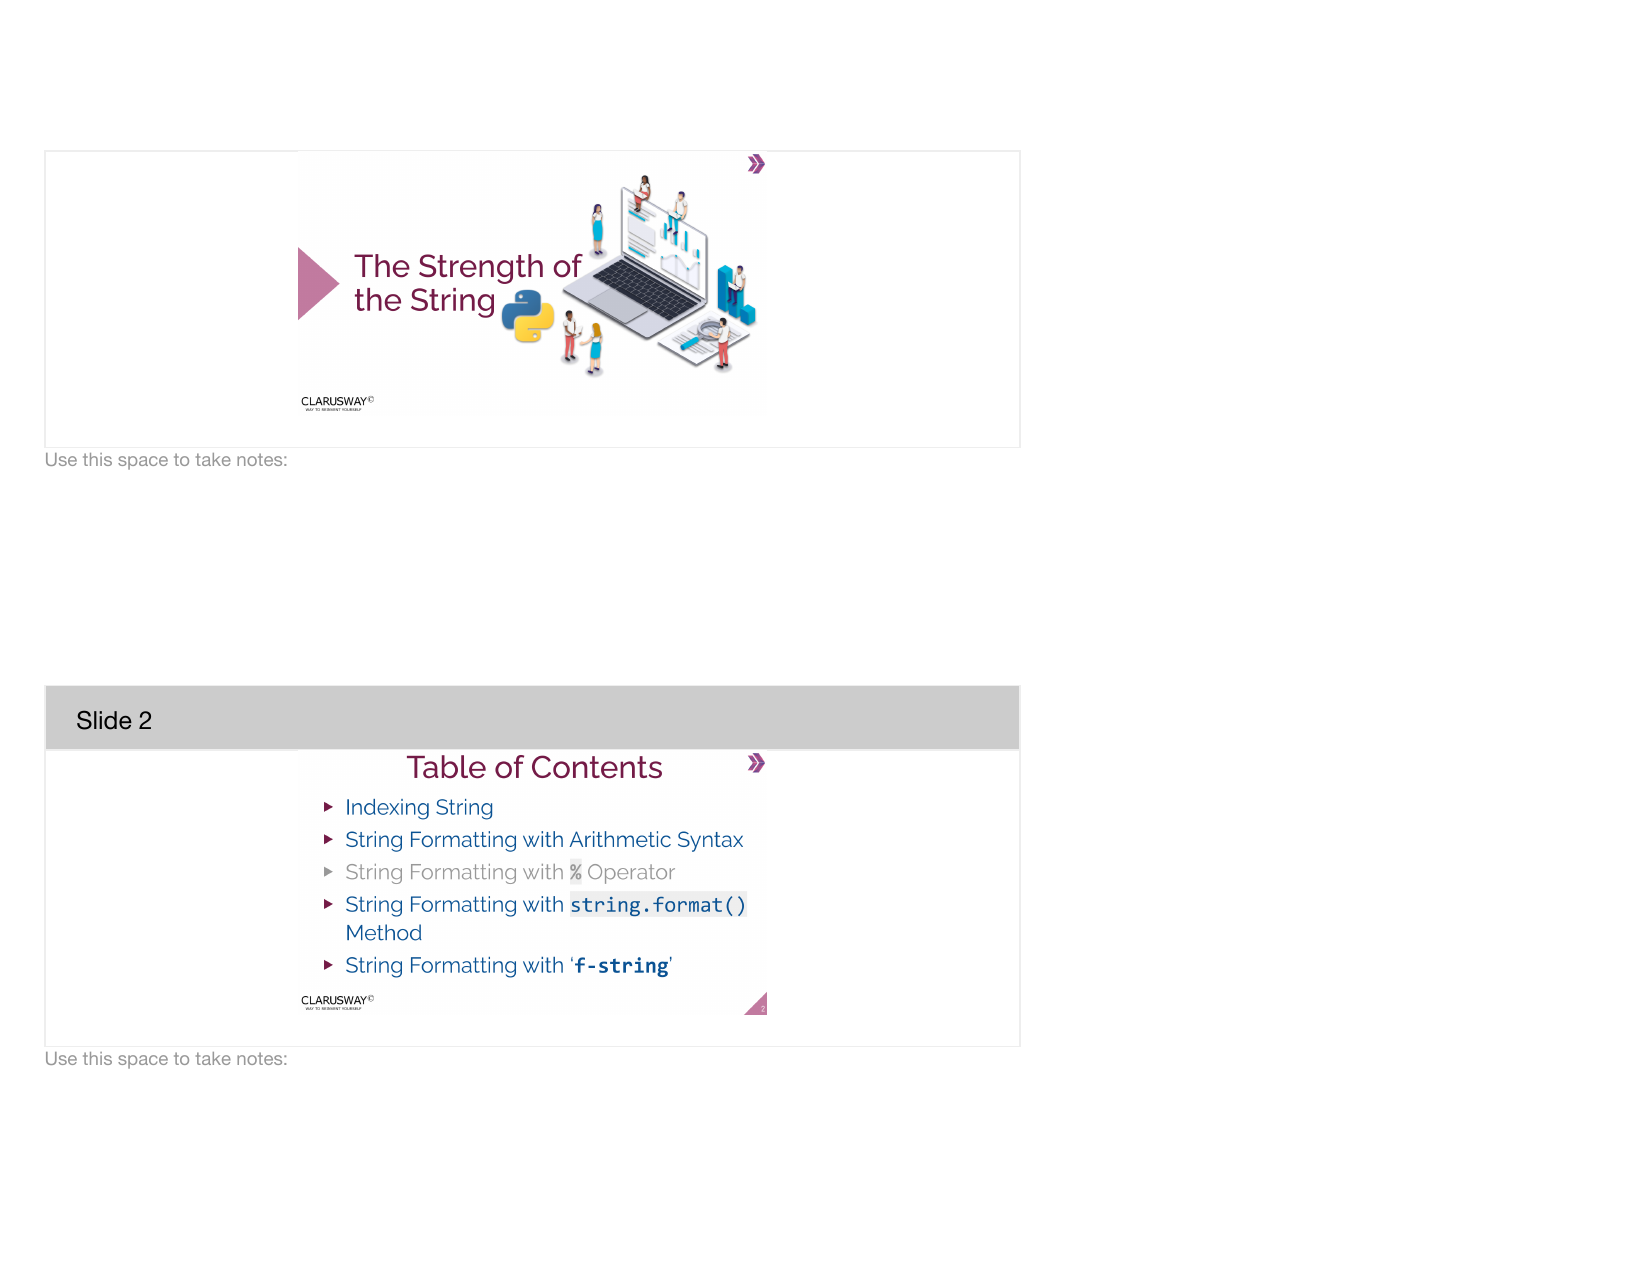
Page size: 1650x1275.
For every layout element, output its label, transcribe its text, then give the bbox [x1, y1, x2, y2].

text Use this space to take notes: [44, 1047, 1500, 1071]
picture [298, 750, 767, 1015]
text Use this space to take notes: [44, 448, 1500, 472]
table_header Slide 2 [46, 686, 1019, 749]
table_cell [46, 152, 1019, 447]
table_cell [46, 751, 1019, 1046]
picture [298, 151, 767, 416]
